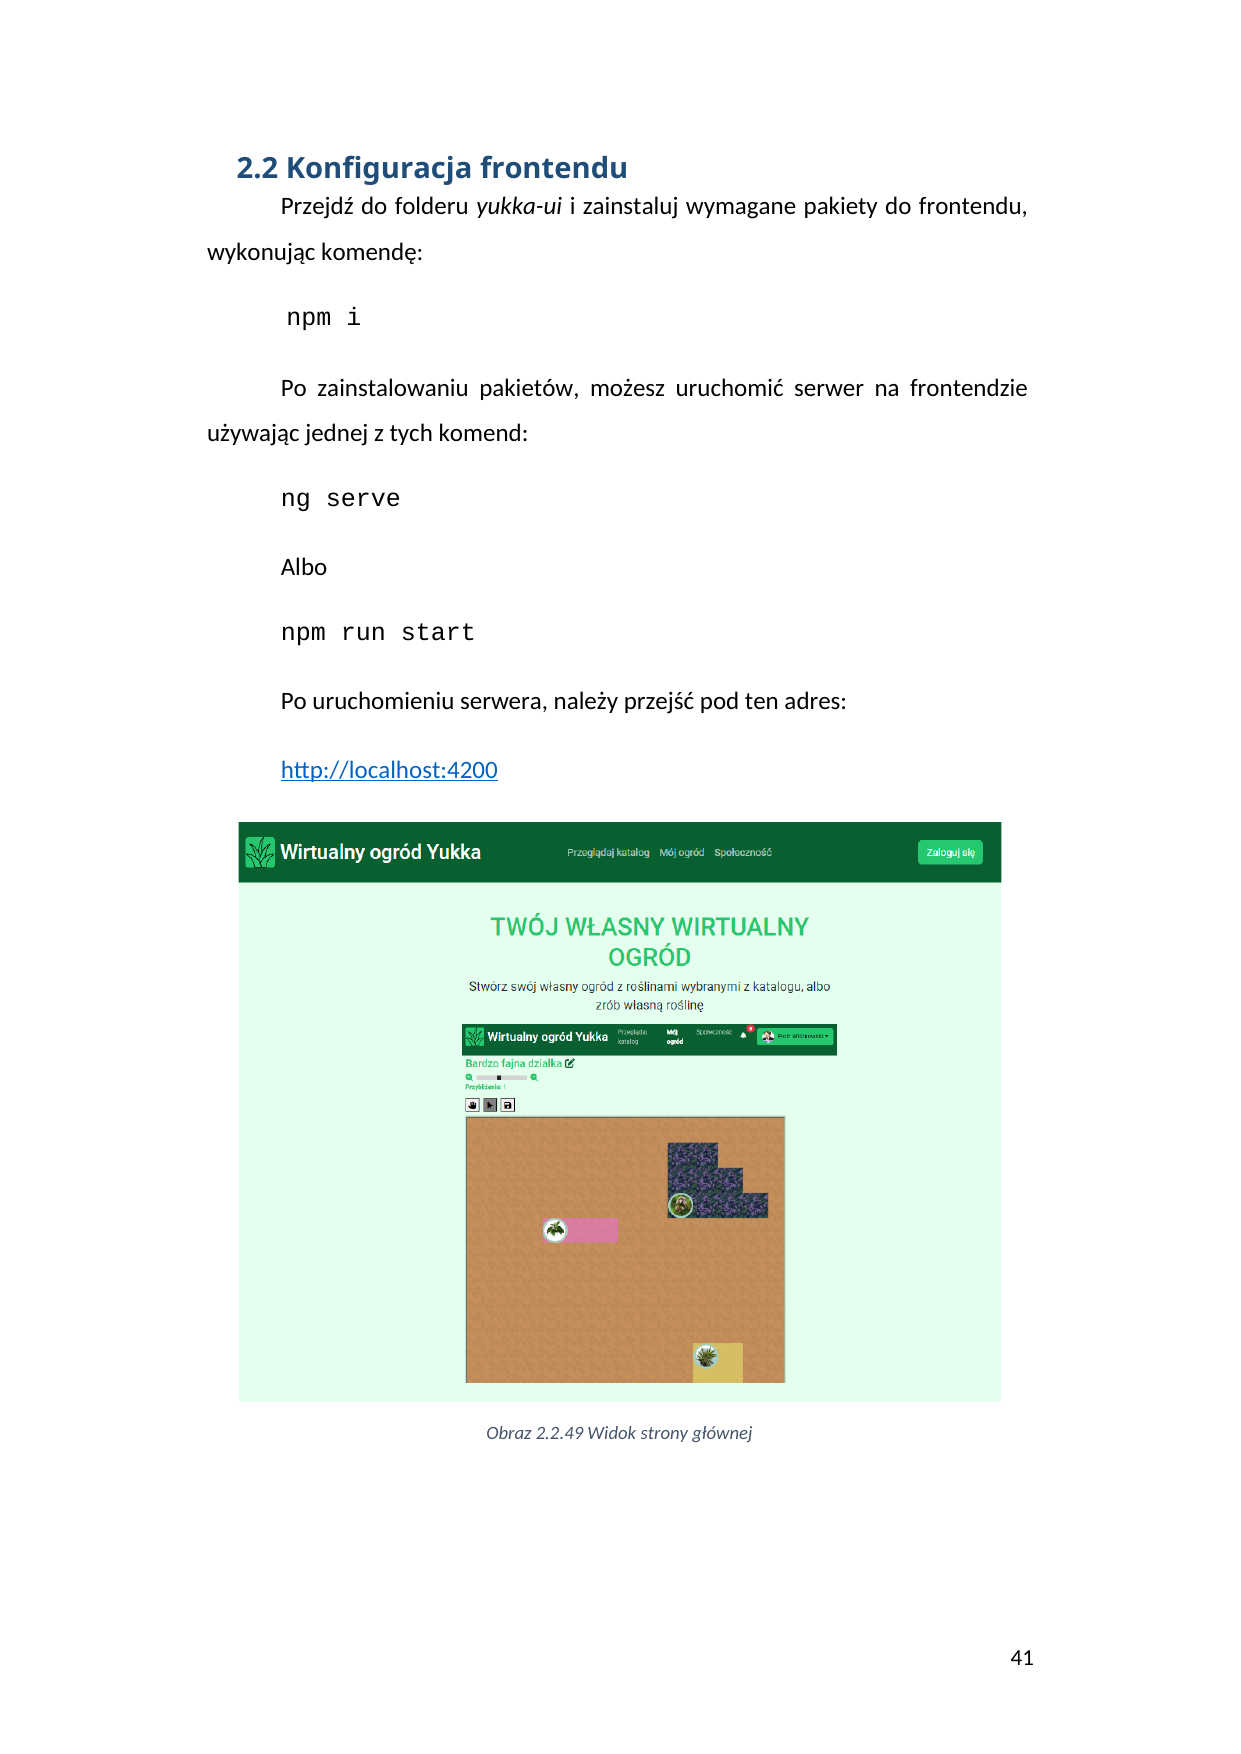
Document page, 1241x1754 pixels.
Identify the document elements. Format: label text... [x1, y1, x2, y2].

text http://localhost:4200 [207, 754, 1029, 784]
text Po uruchomieniu serwera, należy przejść pod ten adres: [207, 685, 1029, 716]
text ng serve [207, 486, 1029, 514]
picture [238, 822, 1002, 1402]
text Przejdź do folderu yukka-ui i zainstaluj wymagane pakiety do frontendu, wykonując komendę: [207, 191, 1029, 267]
subtitle Konfiguracja frontendu [207, 148, 1033, 187]
text Albo [207, 551, 1029, 582]
text npm i [207, 305, 1029, 333]
text npm run start [207, 620, 1029, 648]
text Po zainstalowaniu pakietów, możesz uruchomić serwer na frontendzie używając jednej z tych komend: [207, 372, 1029, 448]
